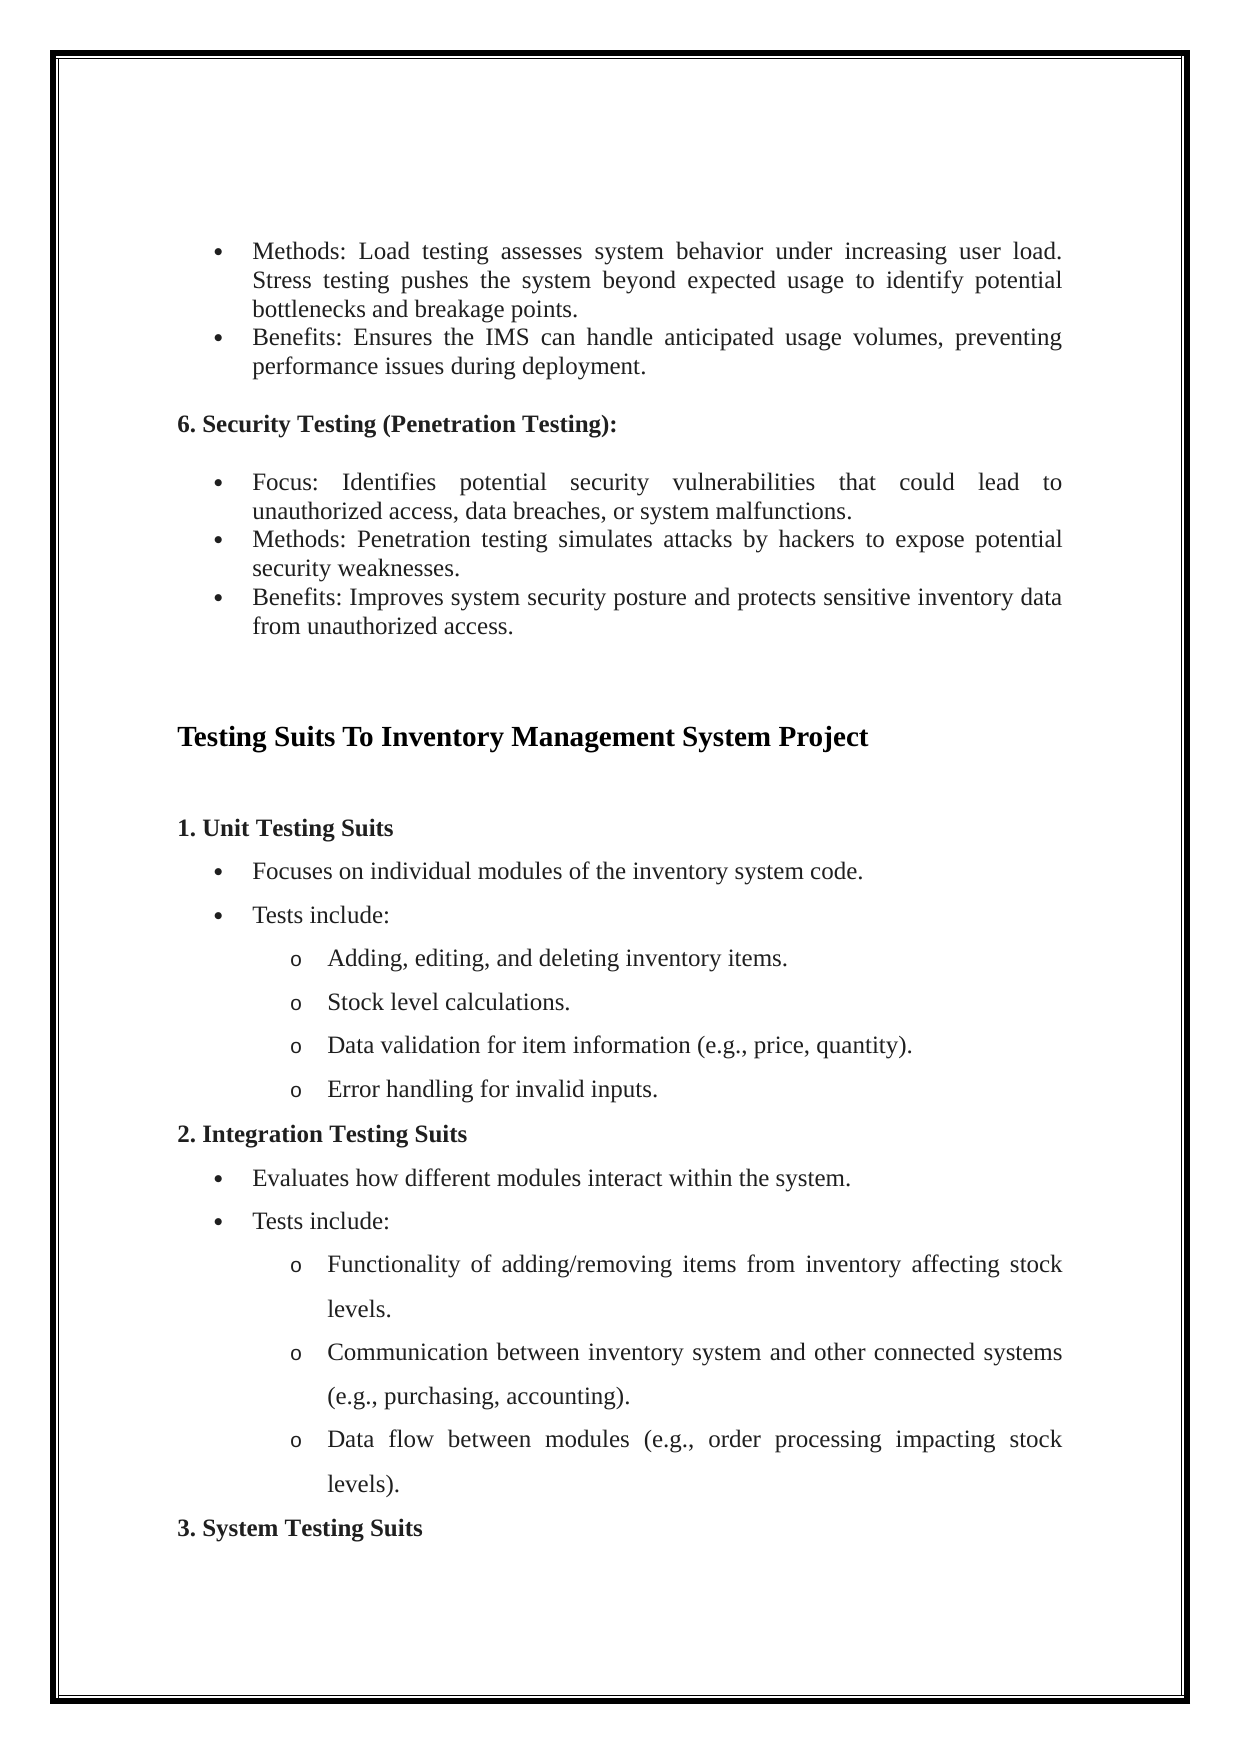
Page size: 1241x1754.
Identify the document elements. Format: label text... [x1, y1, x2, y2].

list Data flow between modules (e.g., order processing impacting stock levels). [289, 1410, 1063, 1498]
list Data validation for item information (e.g., price, quantity). [289, 1016, 1063, 1060]
list Adding, editing, and deleting inventory items. [289, 929, 1063, 973]
text 3. System Testing Suits [177, 1498, 1063, 1541]
list Error handling for invalid inputs. [289, 1060, 1063, 1104]
list Focuses on individual modules of the inventory system code. [214, 841, 1063, 885]
text 6. Security Testing (Penetration Testing): [177, 409, 1063, 438]
list Focus: Identifies potential security vulnerabilities that could lead to unauthorized access, data breaches, or system malfunctions. [214, 467, 1063, 524]
text Testing Suits To Inventory Management System Project [177, 719, 1063, 752]
text 2. Integration Testing Suits [177, 1104, 1063, 1148]
list Stock level calculations. [289, 973, 1063, 1016]
text 1. Unit Testing Suits [177, 798, 1063, 841]
list Functionality of adding/removing items from inventory affecting stock levels. [289, 1235, 1063, 1323]
list Tests include: [214, 1191, 1063, 1235]
list Benefits: Improves system security posture and protects sensitive inventory data from unauthorized access. [214, 582, 1063, 639]
list Tests include: [214, 885, 1063, 929]
list Methods: Penetration testing simulates attacks by hackers to expose potential security weaknesses. [214, 524, 1063, 582]
list Methods: Load testing assesses system behavior under increasing user load. Stress testing pushes the system beyond expected usage to identify potential bottlenecks and breakage points. [214, 236, 1063, 322]
list Benefits: Ensures the IMS can handle anticipated usage volumes, preventing performance issues during deployment. [214, 322, 1063, 380]
list Communication between inventory system and other connected systems (e.g., purchasing, accounting). [289, 1323, 1063, 1410]
list Evaluates how different modules interact within the system. [214, 1148, 1063, 1191]
